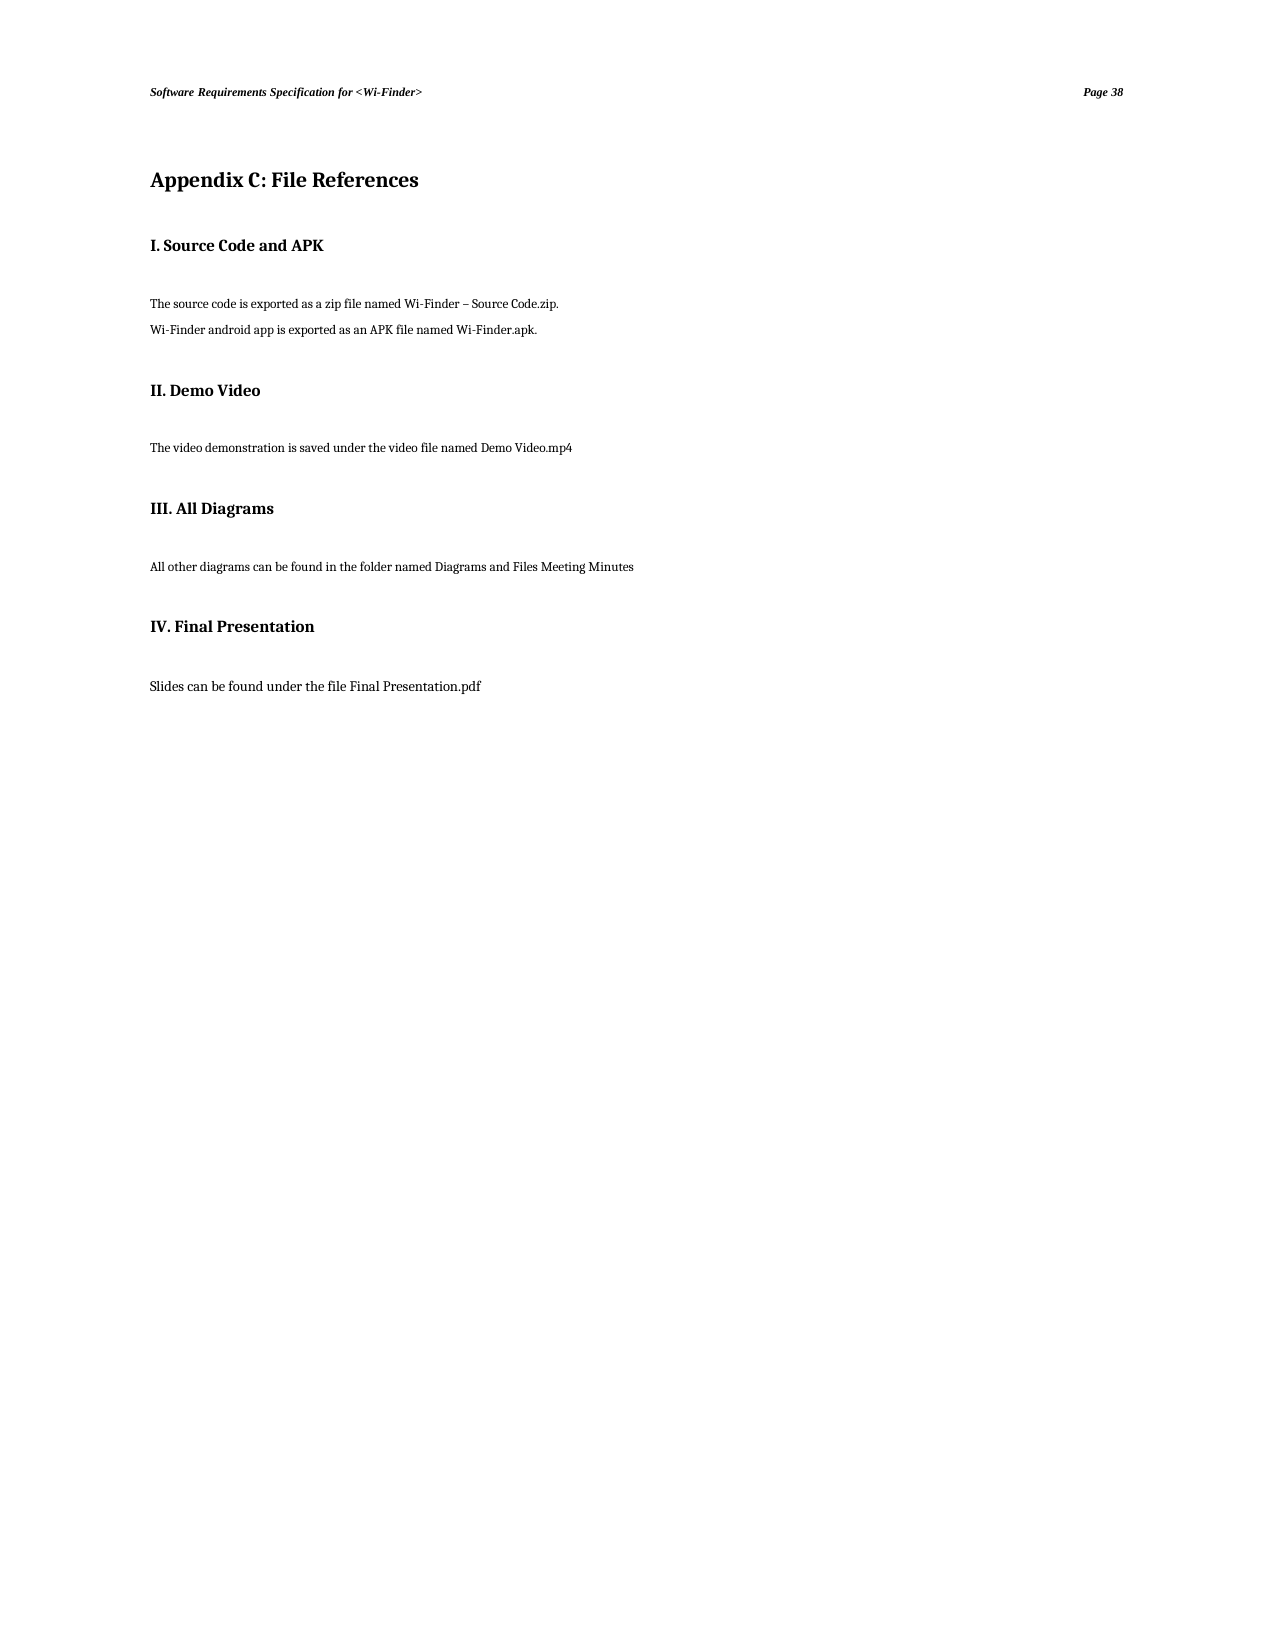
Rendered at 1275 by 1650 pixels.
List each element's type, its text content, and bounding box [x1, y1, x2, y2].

text Wi-Finder android app is exported as an APK file named Wi-Finder.apk. [150, 311, 1125, 338]
subtitle II. Demo Video [150, 367, 1125, 400]
text The video demonstration is saved under the video file named Demo Video.mp4 [150, 429, 1125, 456]
subtitle Appendix C: File References [150, 150, 1125, 193]
subtitle I. Source Code and APK [150, 222, 1125, 256]
text The source code is exported as a zip file named Wi-Finder – Source Code.zip. [150, 285, 1125, 311]
subtitle III. All Diagrams [150, 485, 1125, 519]
text All other diagrams can be found in the folder named Diagrams and Files Meeting Minutes [150, 548, 1125, 574]
text Slides can be found under the file Final Presentation.pdf [150, 666, 1125, 695]
subtitle IV. Final Presentation [150, 603, 1125, 637]
